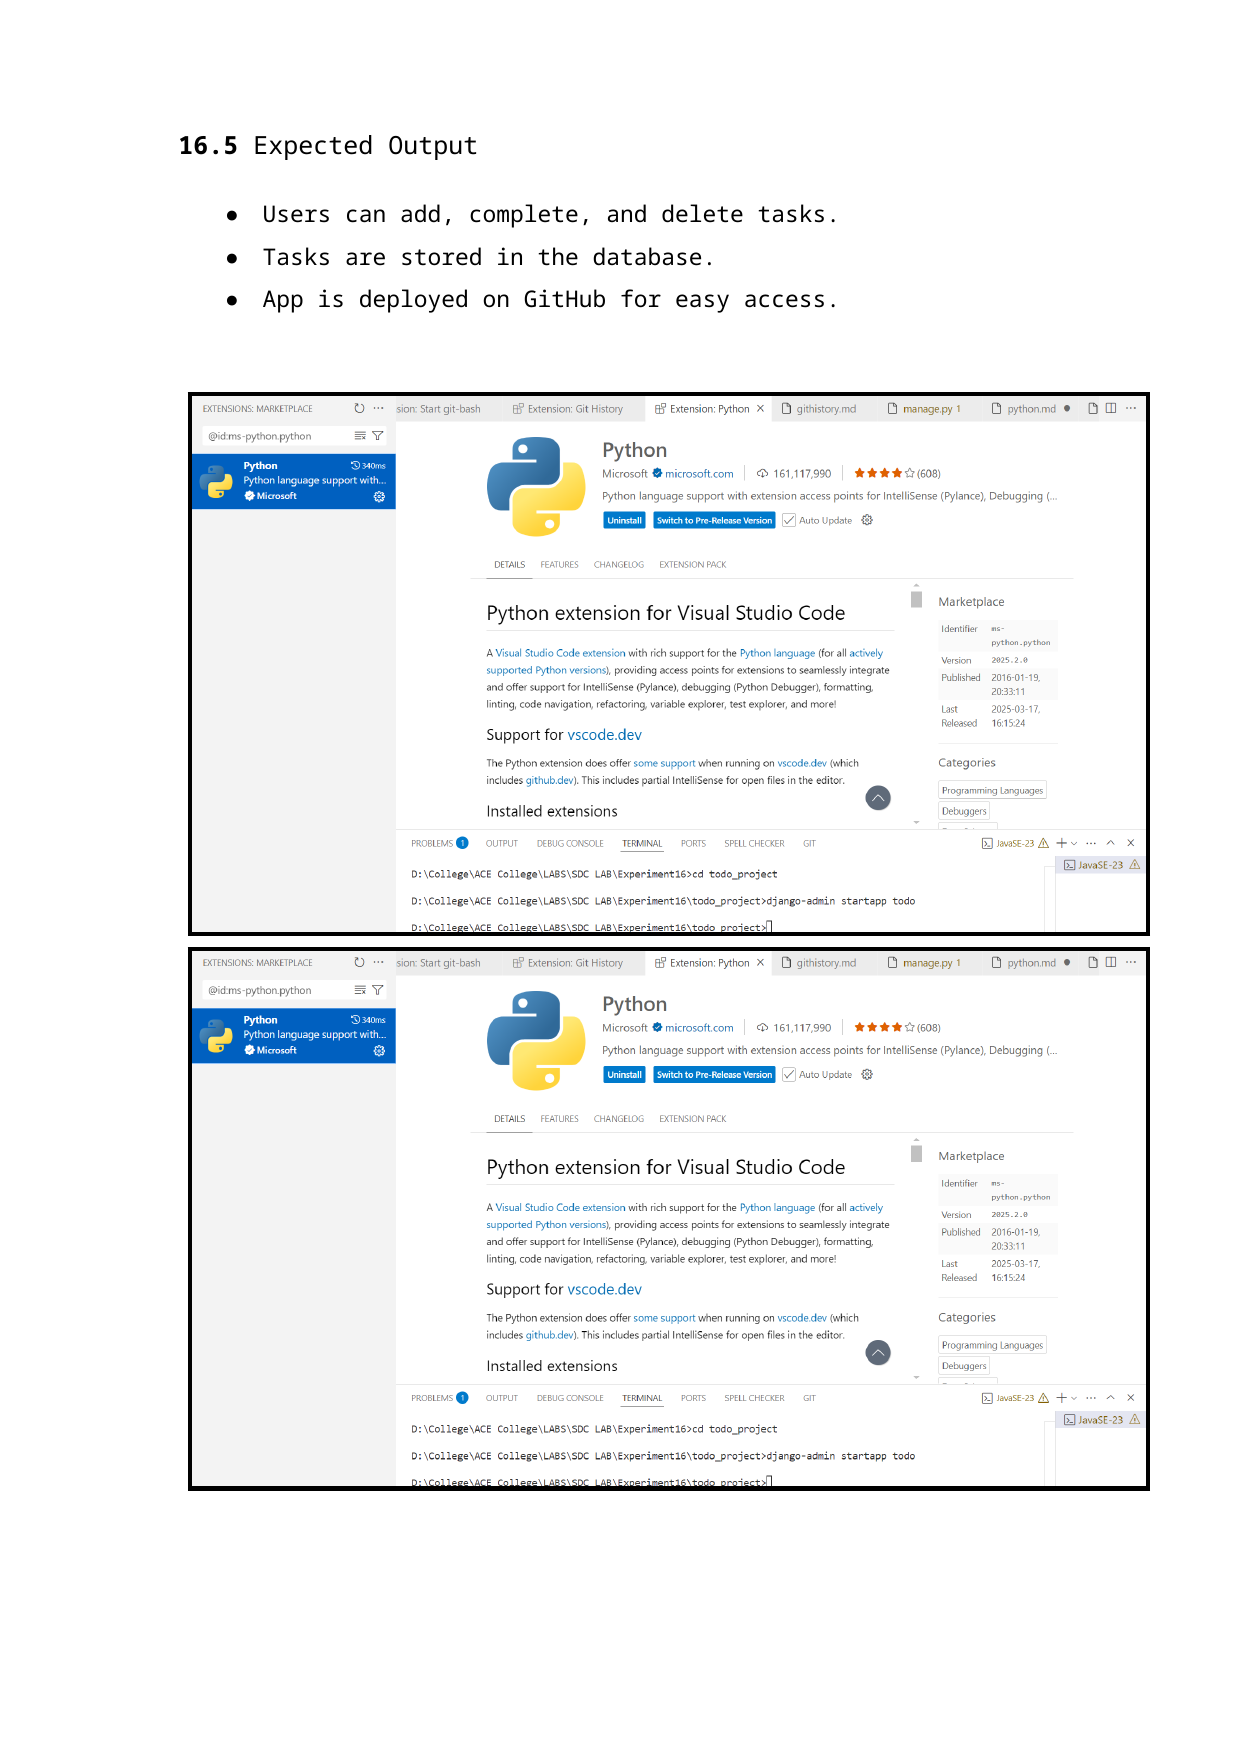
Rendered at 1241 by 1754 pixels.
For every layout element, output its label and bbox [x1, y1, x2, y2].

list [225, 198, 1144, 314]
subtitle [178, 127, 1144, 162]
picture [192, 951, 1146, 1486]
picture [192, 396, 1146, 932]
